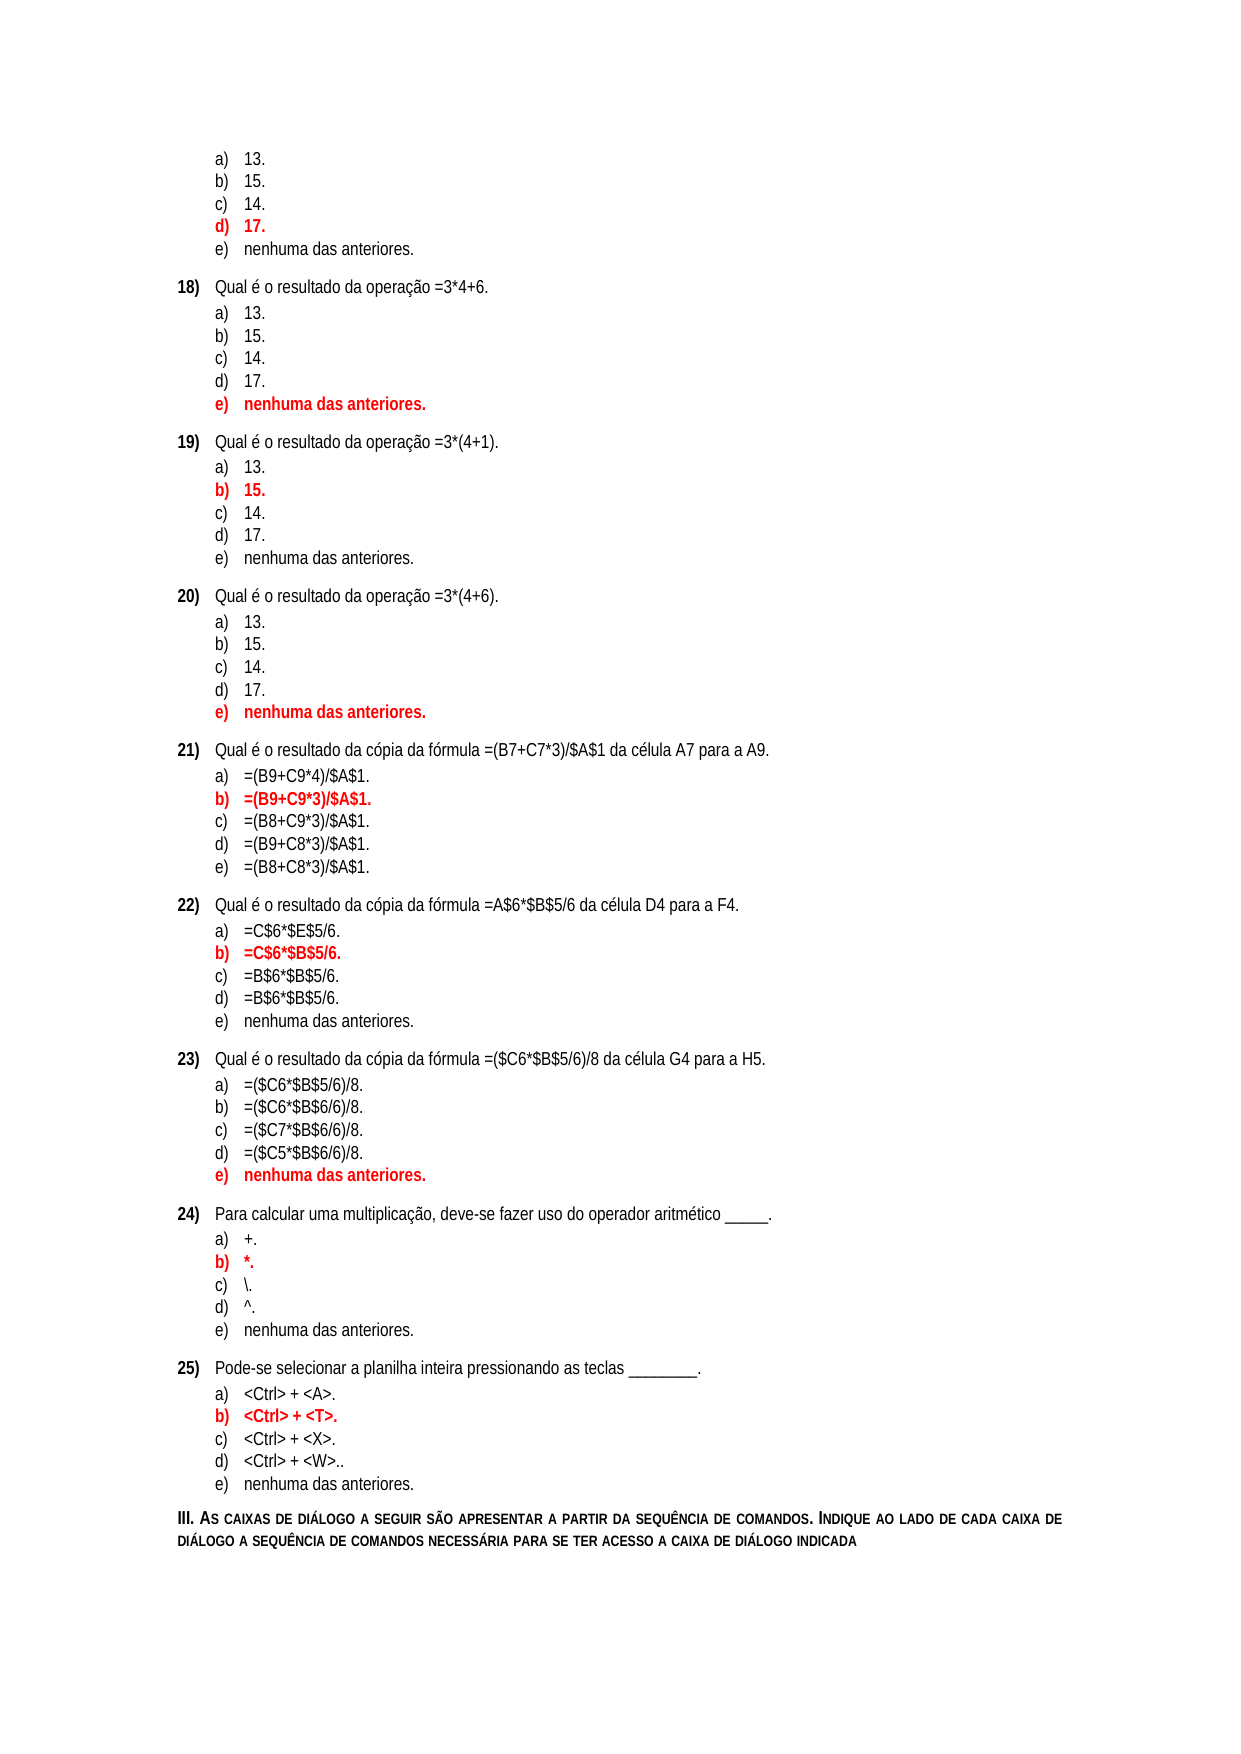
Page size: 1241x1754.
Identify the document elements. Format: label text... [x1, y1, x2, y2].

text d) 17. [215, 215, 1063, 237]
text a) +. [215, 1228, 1063, 1250]
text a) =(B9+C9*4)/$A$1. [215, 765, 1063, 787]
text d) ^. [215, 1296, 1063, 1318]
list Qual é o resultado da operação =3*(4+6). [177, 585, 1063, 607]
list Qual é o resultado da cópia da fórmula =($C6*$B$5/6)/8 da célula G4 para a H5. [177, 1048, 1063, 1070]
text c) <Ctrl> + <X>. [215, 1428, 1063, 1449]
text a) =C$6*$E$5/6. [215, 919, 1063, 941]
text a) 13. [215, 302, 1063, 323]
text d) 17. [215, 524, 1063, 546]
list Qual é o resultado da cópia da fórmula =(B7+C7*3)/$A$1 da célula A7 para a A9. [177, 739, 1063, 761]
text a) =($C6*$B$5/6)/8. [215, 1074, 1063, 1095]
list Qual é o resultado da operação =3*4+6. [177, 276, 1063, 298]
text b) =C$6*$B$5/6. [215, 942, 1063, 964]
list Qual é o resultado da cópia da fórmula =A$6*$B$5/6 da célula D4 para a F4. [177, 894, 1063, 915]
text c) 14. [215, 502, 1063, 523]
text e) nenhuma das anteriores. [215, 701, 1063, 723]
text b) =($C6*$B$6/6)/8. [215, 1096, 1063, 1118]
text c) 14. [215, 656, 1063, 677]
text e) nenhuma das anteriores. [215, 1319, 1063, 1340]
text b) 15. [215, 170, 1063, 192]
list Qual é o resultado da operação =3*(4+1). [177, 431, 1063, 452]
text e) nenhuma das anteriores. [215, 238, 1063, 259]
text b) *. [215, 1251, 1063, 1272]
text a) 13. [215, 148, 1063, 169]
text a) 13. [215, 456, 1063, 478]
text b) <Ctrl> + <T>. [215, 1405, 1063, 1427]
text d) <Ctrl> + <W>.. [215, 1450, 1063, 1472]
text e) nenhuma das anteriores. [215, 547, 1063, 568]
text III. As caixas de diálogo a seguir são apresentar a partir da sequência de comandos. Indique ao lado de cada caixa de diálogo a sequência de comandos necessária para se ter acesso a caixa de diálogo indicada [177, 1507, 1063, 1550]
text c) 14. [215, 347, 1063, 369]
text a) 13. [215, 611, 1063, 632]
text c) =B$6*$B$5/6. [215, 965, 1063, 986]
text b) 15. [215, 479, 1063, 501]
text c) 14. [215, 193, 1063, 214]
text c) \. [215, 1273, 1063, 1295]
text d) 17. [215, 678, 1063, 700]
text e) nenhuma das anteriores. [215, 1010, 1063, 1031]
text d) 17. [215, 370, 1063, 391]
list Pode-se selecionar a planilha inteira pressionando as teclas ________. [177, 1357, 1063, 1378]
text e) nenhuma das anteriores. [215, 1473, 1063, 1494]
text c) =($C7*$B$6/6)/8. [215, 1119, 1063, 1141]
list Para calcular uma multiplicação, deve-se fazer uso do operador aritmético _____. [177, 1202, 1063, 1224]
text b) =(B9+C9*3)/$A$1. [215, 788, 1063, 809]
text d) =($C5*$B$6/6)/8. [215, 1142, 1063, 1163]
text d) =(B9+C8*3)/$A$1. [215, 833, 1063, 854]
text b) 15. [215, 324, 1063, 346]
text b) 15. [215, 633, 1063, 655]
text a) <Ctrl> + <A>. [215, 1383, 1063, 1404]
text e) nenhuma das anteriores. [215, 1164, 1063, 1186]
text d) =B$6*$B$5/6. [215, 987, 1063, 1009]
text e) nenhuma das anteriores. [215, 392, 1063, 414]
text c) =(B8+C9*3)/$A$1. [215, 810, 1063, 832]
text e) =(B8+C8*3)/$A$1. [215, 856, 1063, 877]
